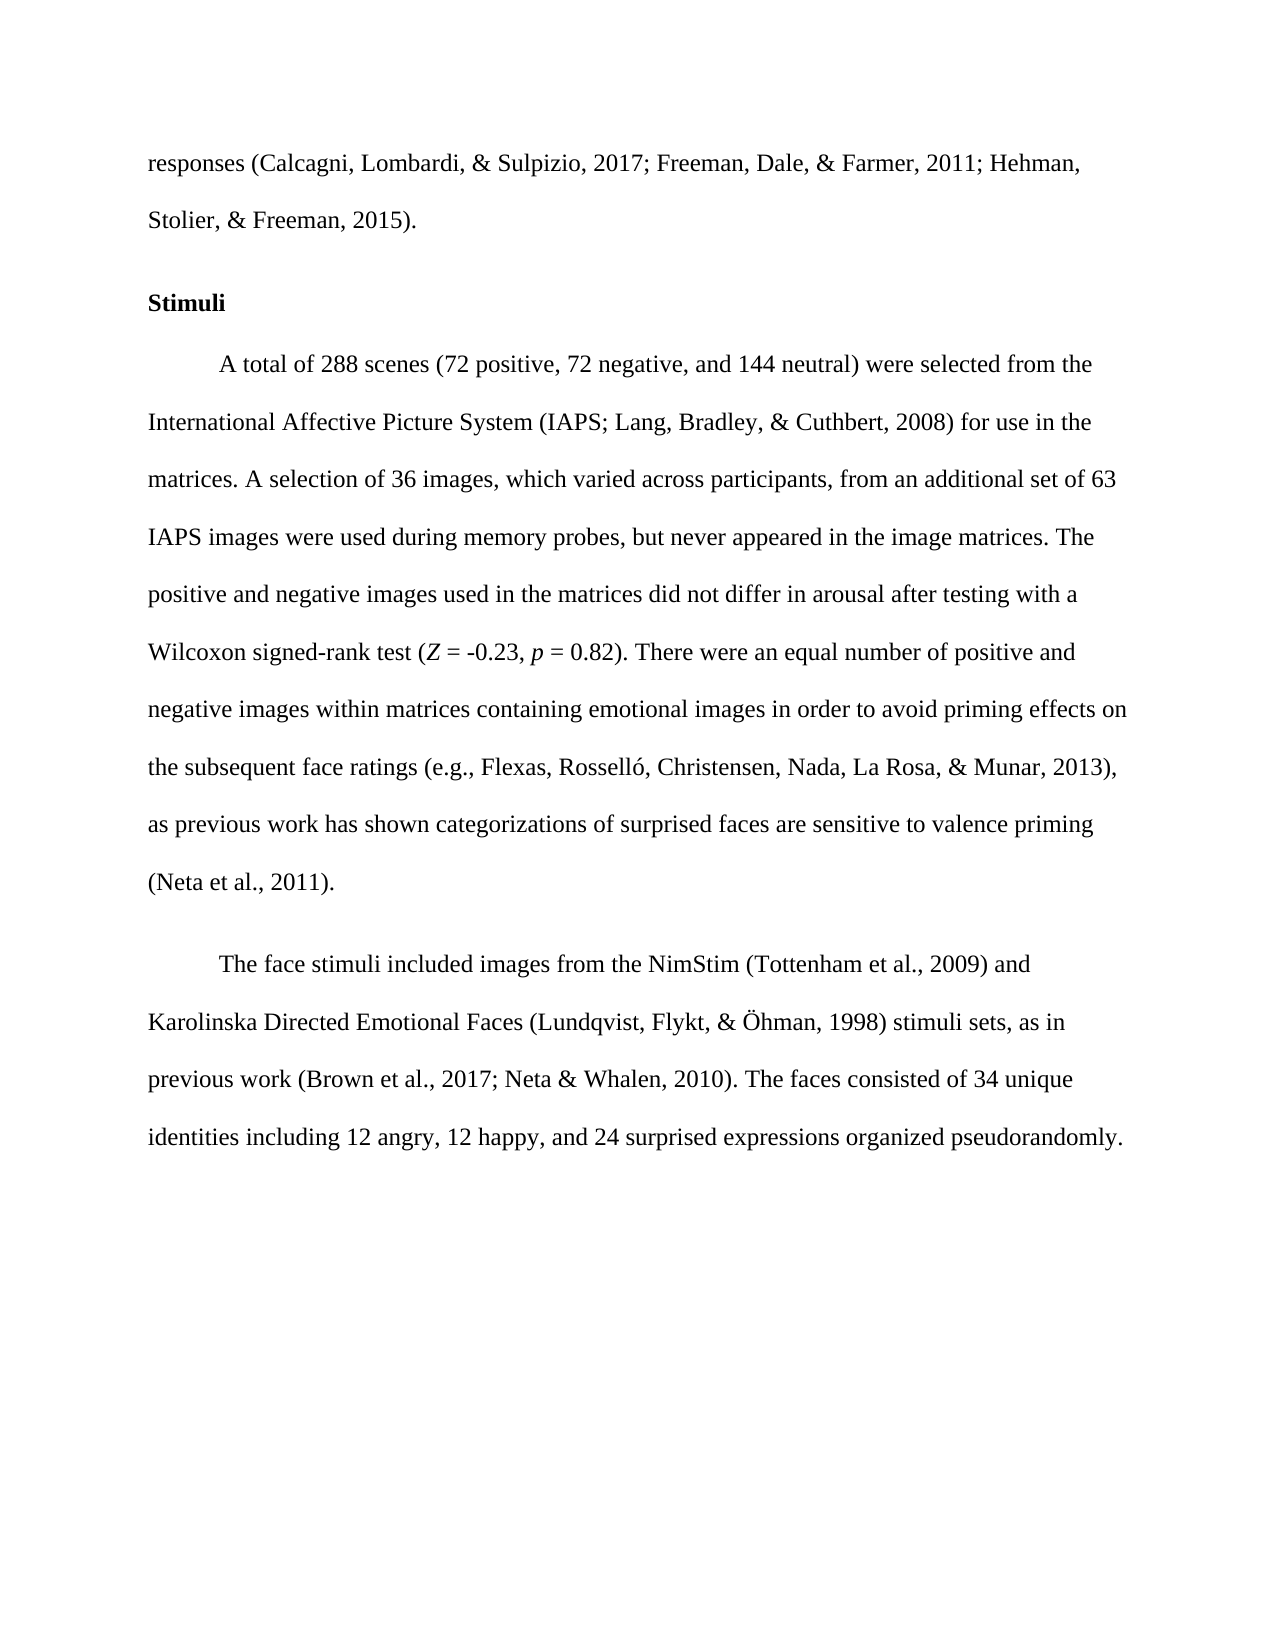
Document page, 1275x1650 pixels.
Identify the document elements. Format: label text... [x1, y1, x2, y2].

subtitle Stimuli [148, 288, 1127, 316]
text A total of 288 scenes (72 positive, 72 negative, and 144 neutral) were selected from the International Affective Picture System (IAPS; Lang, Bradley, & Cuthbert, 2008) for use in the matrices. A selection of 36 images, which varied across participants, from an additional set of 63 IAPS images were used during memory probes, but never appeared in the image matrices. The positive and negative images used in the matrices did not differ in arousal after testing with a Wilcoxon signed-rank test (Z = -0.23, p = 0.82). There were an equal number of positive and negative images within matrices containing emotional images in order to avoid priming effects on the subsequent face ratings (e.g., Flexas, Rosselló, Christensen, Nada, La Rosa, & Munar, 2013), as previous work has shown categorizations of surprised faces are sensitive to valence priming (Neta et al., 2011). [148, 349, 1127, 896]
text The face stimuli included images from the NimStim (Tottenham et al., 2009) and Karolinska Directed Emotional Faces (Lundqvist, Flykt, & Öhman, 1998) stimuli sets, as in previous work (Brown et al., 2017; Neta & Whalen, 2010). The faces consisted of 34 unique identities including 12 angry, 12 happy, and 24 surprised expressions organized pseudorandomly. [148, 949, 1127, 1151]
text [148, 148, 1127, 234]
